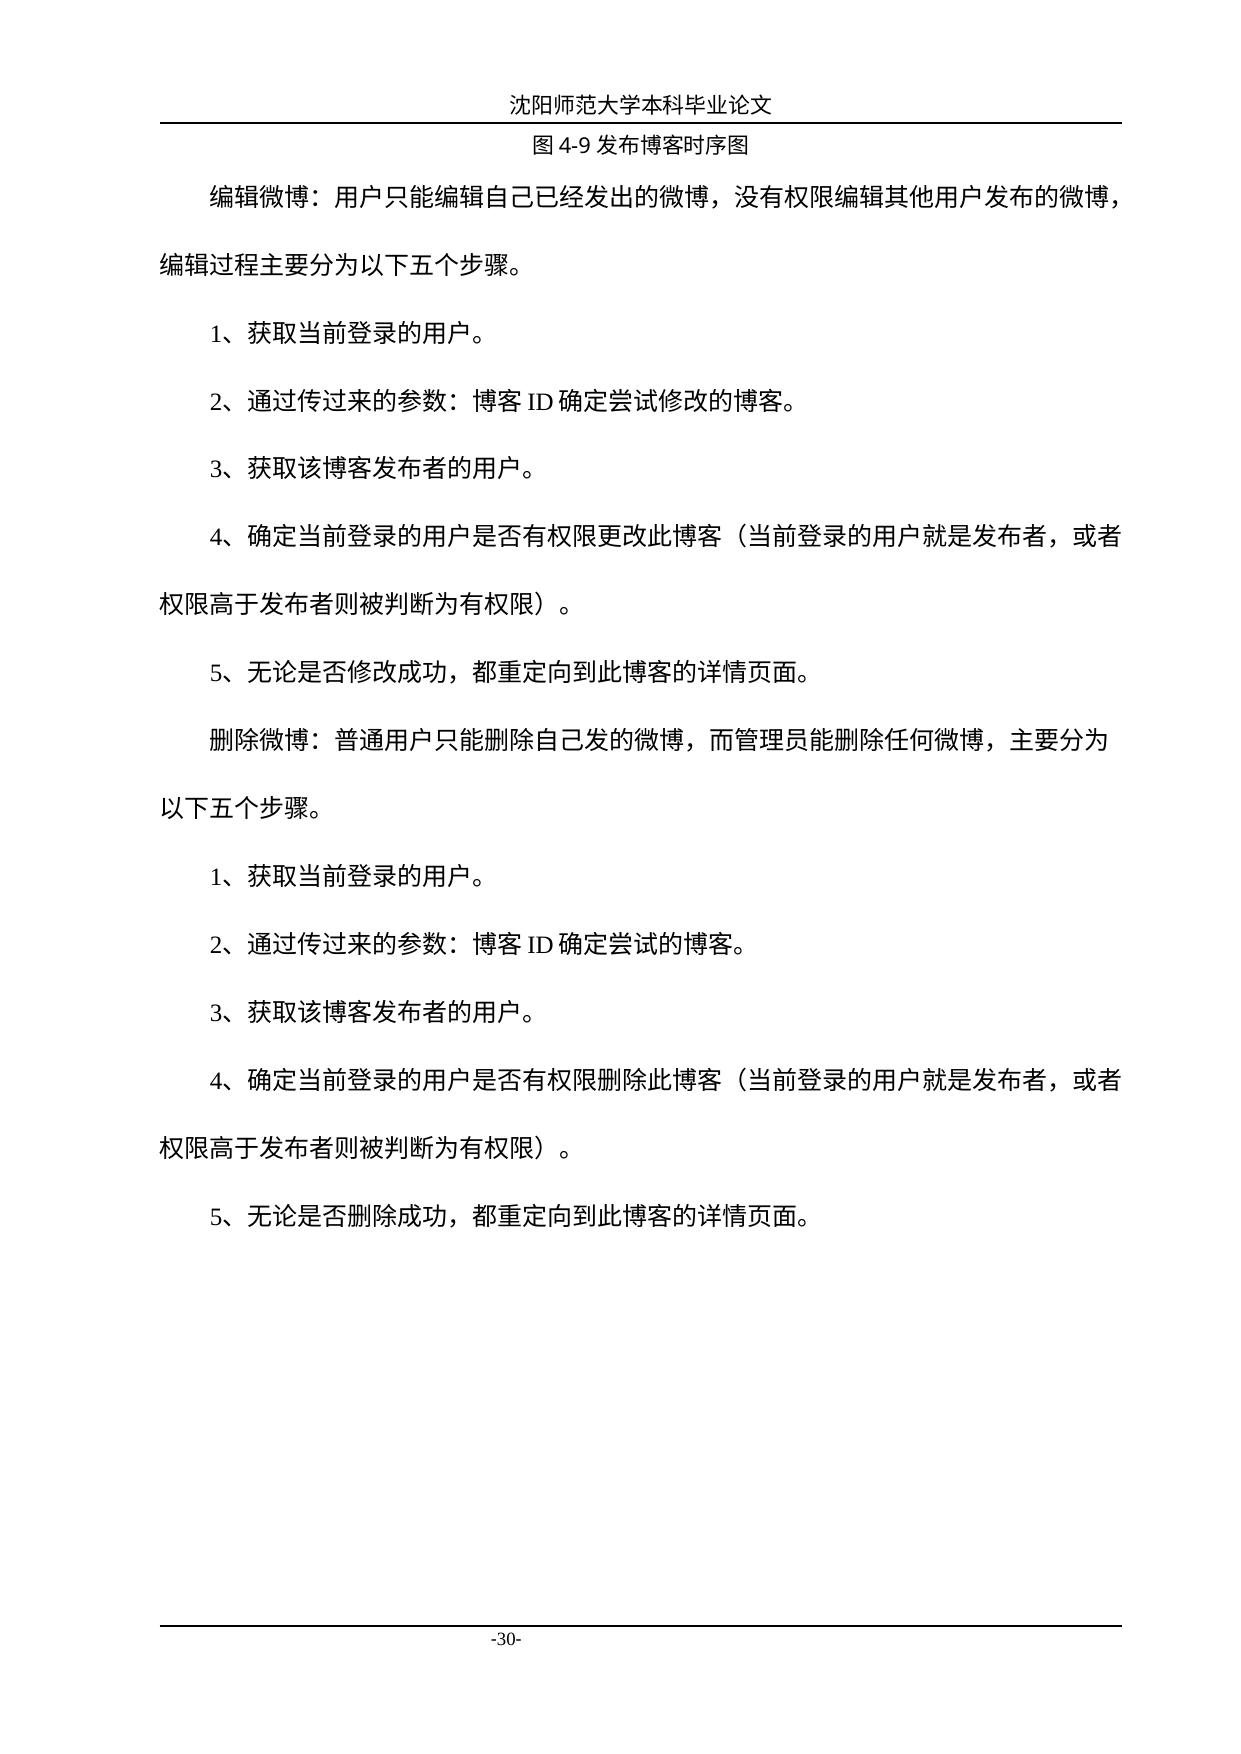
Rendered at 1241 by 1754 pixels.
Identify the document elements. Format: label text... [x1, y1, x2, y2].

text 图4-9 发布博客时序图 [159, 127, 1122, 161]
text 3、获取该博客发布者的用户。 [159, 976, 1122, 1044]
text 2、通过传过来的参数：博客ID确定尝试的博客。 [159, 908, 1122, 976]
text 1、获取当前登录的用户。 [159, 841, 1122, 908]
text 1、获取当前登录的用户。 [159, 297, 1122, 365]
text 3、获取该博客发布者的用户。 [159, 433, 1122, 501]
text 5、无论是否修改成功，都重定向到此博客的详情页面。 [159, 637, 1122, 705]
text 4、确定当前登录的用户是否有权限删除此博客（当前登录的用户就是发布者，或者权限高于发布者则被判断为有权限）。 [159, 1044, 1122, 1180]
text 4、确定当前登录的用户是否有权限更改此博客（当前登录的用户就是发布者，或者权限高于发布者则被判断为有权限）。 [159, 501, 1122, 637]
text 删除微博：普通用户只能删除自己发的微博，而管理员能删除任何微博，主要分为以下五个步骤。 [159, 705, 1122, 841]
text 编辑微博：用户只能编辑自己已经发出的微博，没有权限编辑其他用户发布的微博，编辑过程主要分为以下五个步骤。 [159, 161, 1122, 297]
text 5、无论是否删除成功，都重定向到此博客的详情页面。 [159, 1180, 1122, 1248]
text 2、通过传过来的参数：博客ID确定尝试修改的博客。 [159, 365, 1122, 433]
